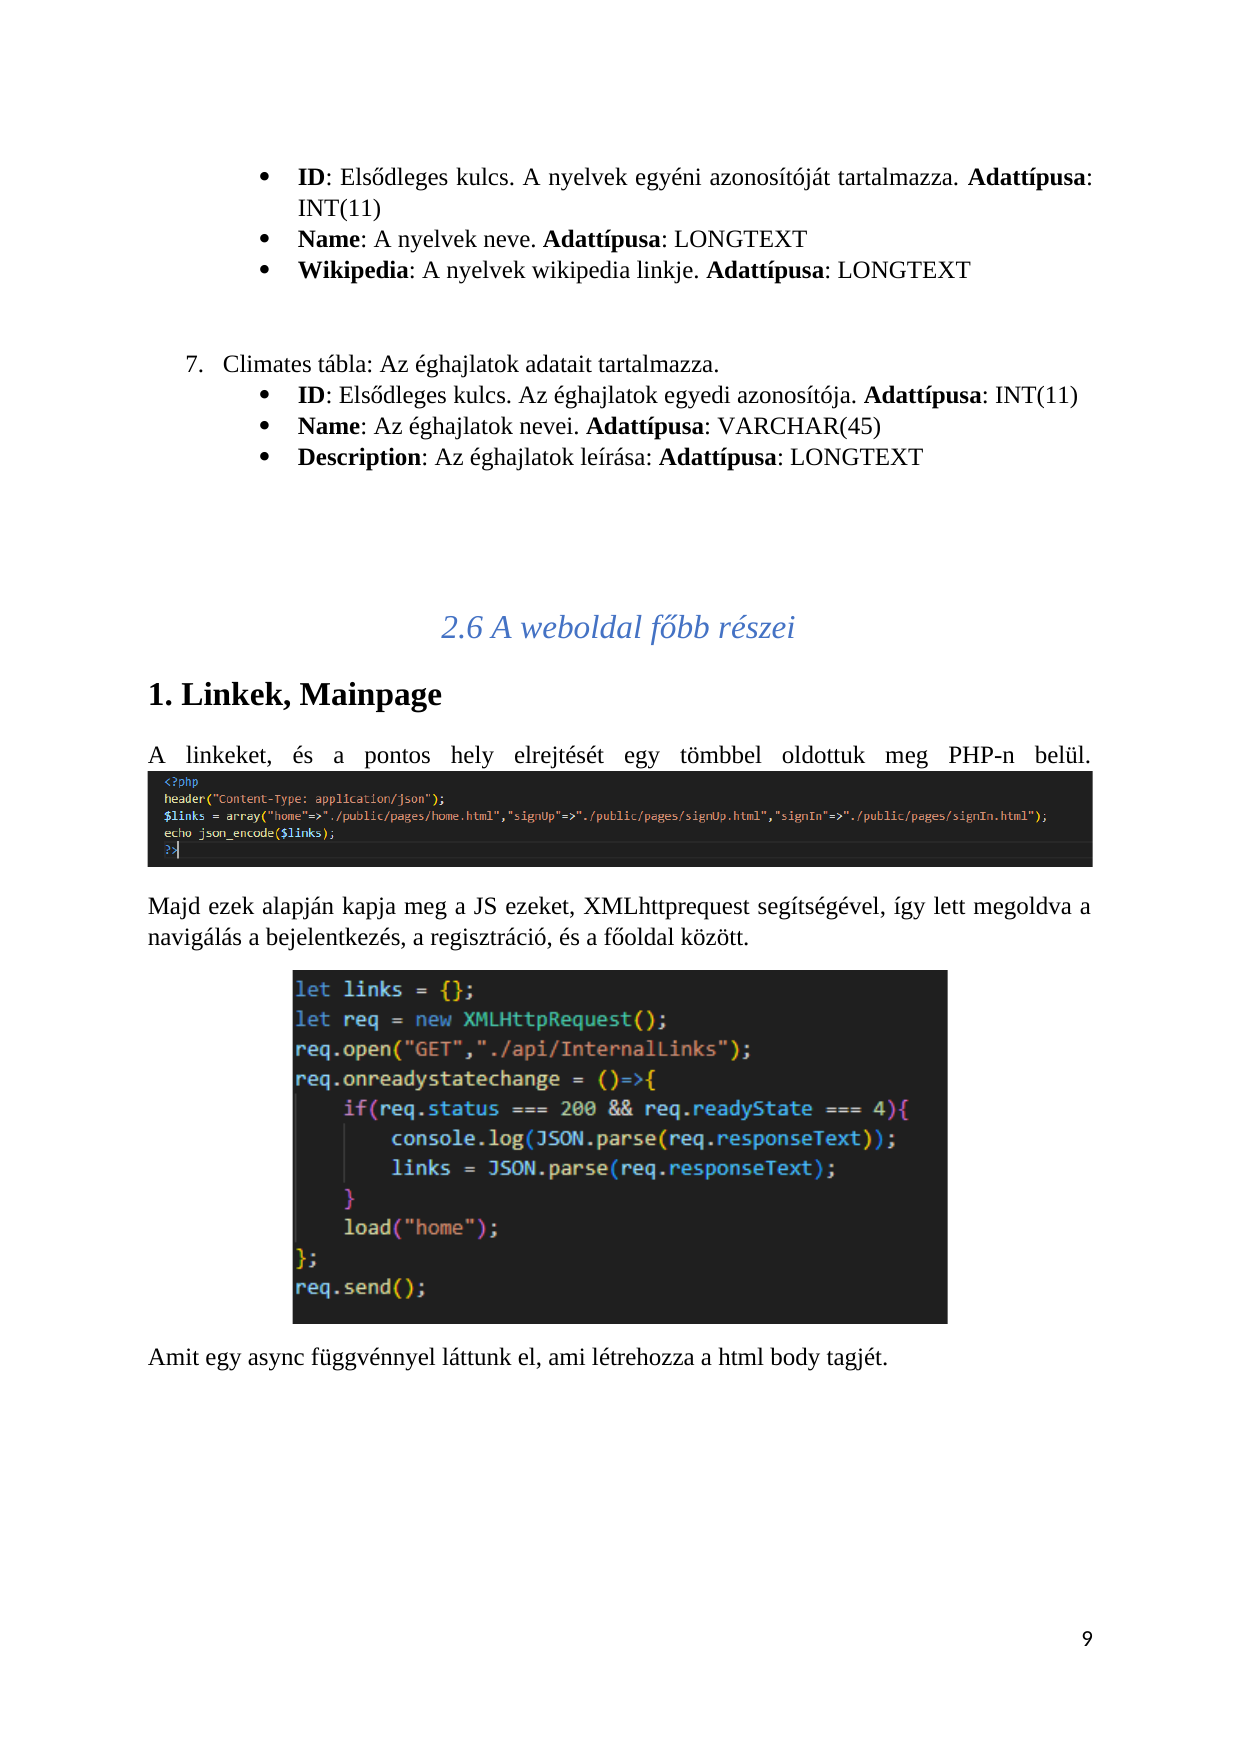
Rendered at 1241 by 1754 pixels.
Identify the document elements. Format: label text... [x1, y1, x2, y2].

list Description: Az éghajlatok leírása: Adattípusa: LONGTEXT [260, 442, 1093, 471]
list ID: Elsődleges kulcs. A nyelvek egyéni azonosítóját tartalmazza. Adattípusa: INT(11) [260, 162, 1093, 222]
picture [292, 970, 948, 1324]
list Climates tábla: Az éghajlatok adatait tartalmazza. [185, 349, 1093, 377]
list Wikipedia: A nyelvek wikipedia linkje. Adattípusa: LONGTEXT [260, 256, 1093, 284]
list Name: Az éghajlatok nevei. Adattípusa: VARCHAR(45) [260, 411, 1093, 439]
picture [147, 771, 1093, 867]
list ID: Elsődleges kulcs. Az éghajlatok egyedi azonosítója. Adattípusa: INT(11) [260, 380, 1093, 408]
text Majd ezek alapján kapja meg a JS ezeket, XMLhttprequest segítségével, így lett megoldva a navigálás a bejelentkezés, a regisztráció, és a főoldal között. [148, 891, 1093, 951]
text A linkeket, és a pontos hely elrejtését egy tömbbel oldottuk meg PHP-n belül. [148, 740, 1093, 771]
text 1. Linkek, Mainpage [148, 674, 1093, 712]
text 2.6 A weboldal főbb részei [148, 607, 1093, 646]
text Amit egy async függvénnyel láttunk el, ami létrehozza a html body tagjét. [148, 1342, 1093, 1371]
list Name: A nyelvek neve. Adattípusa: LONGTEXT [260, 224, 1093, 253]
